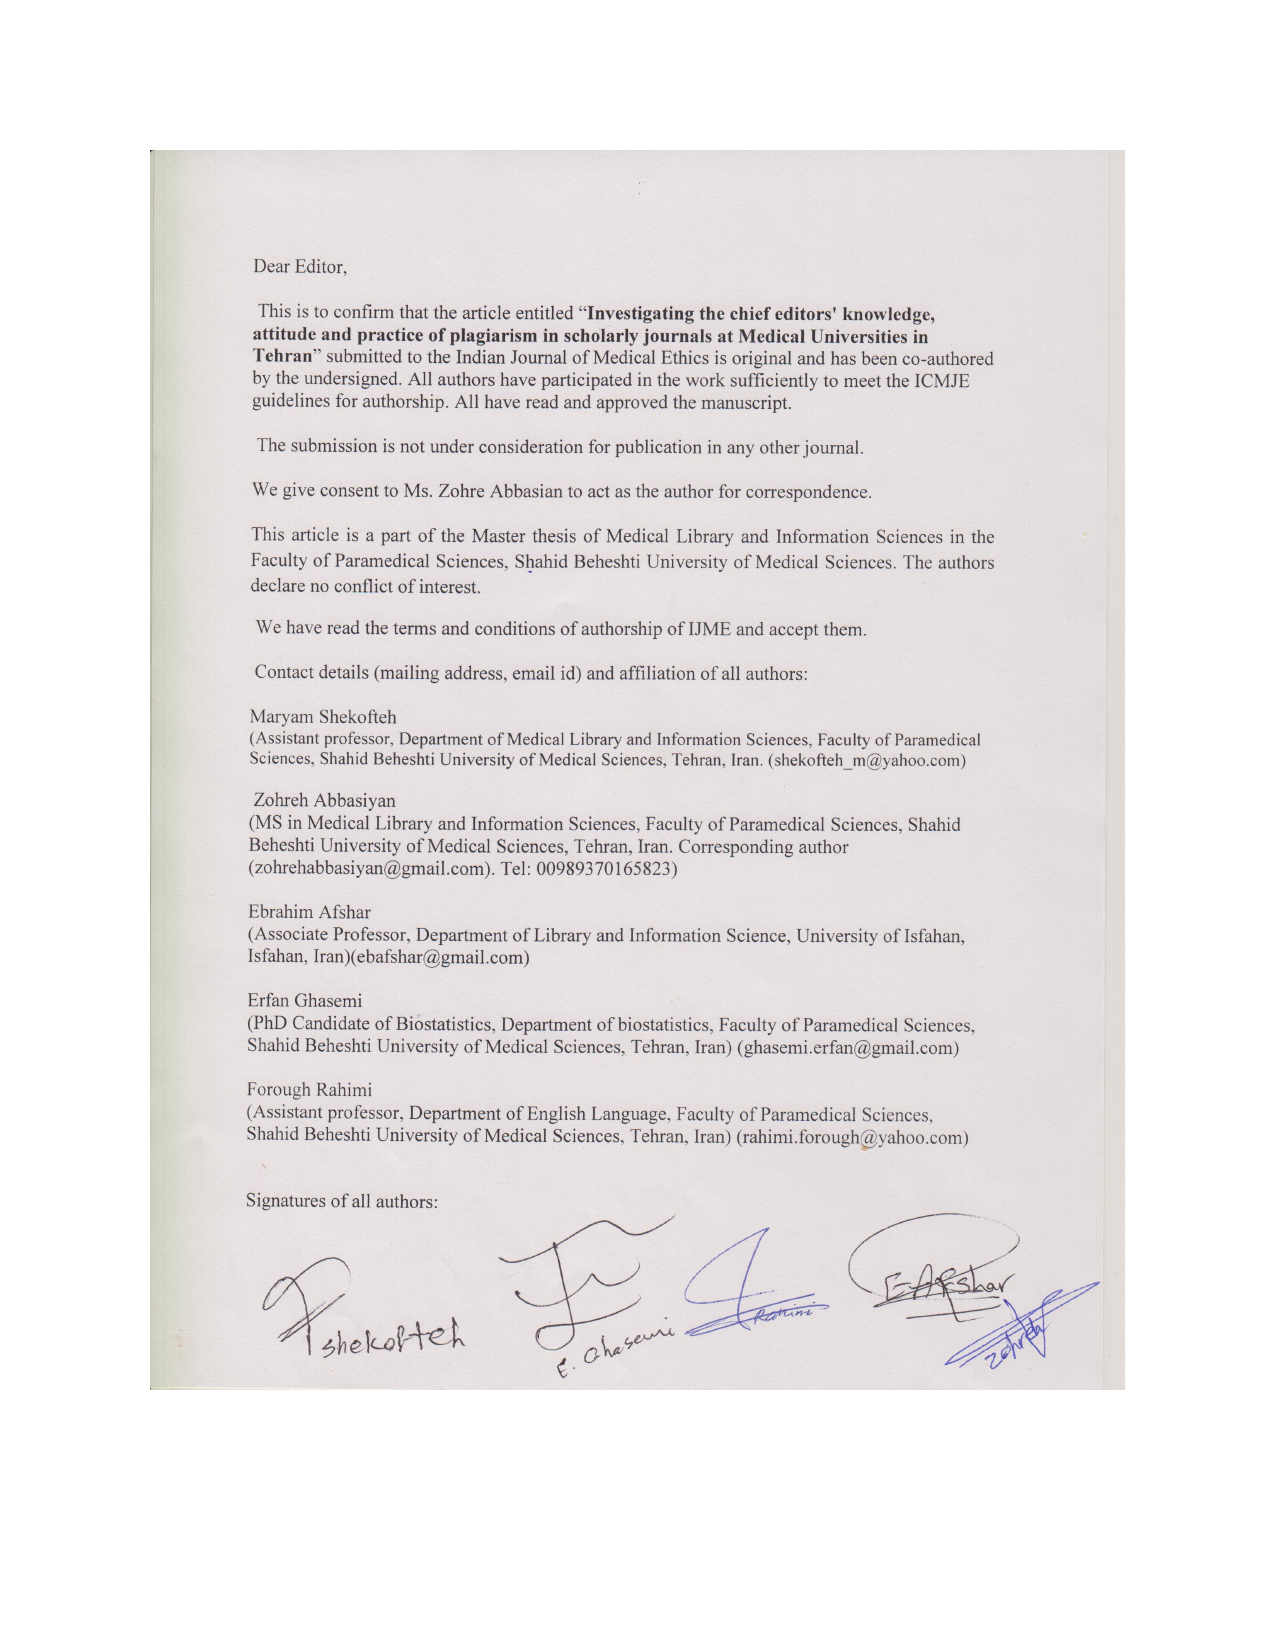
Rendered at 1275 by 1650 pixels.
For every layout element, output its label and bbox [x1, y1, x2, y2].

picture [150, 150, 1125, 1390]
